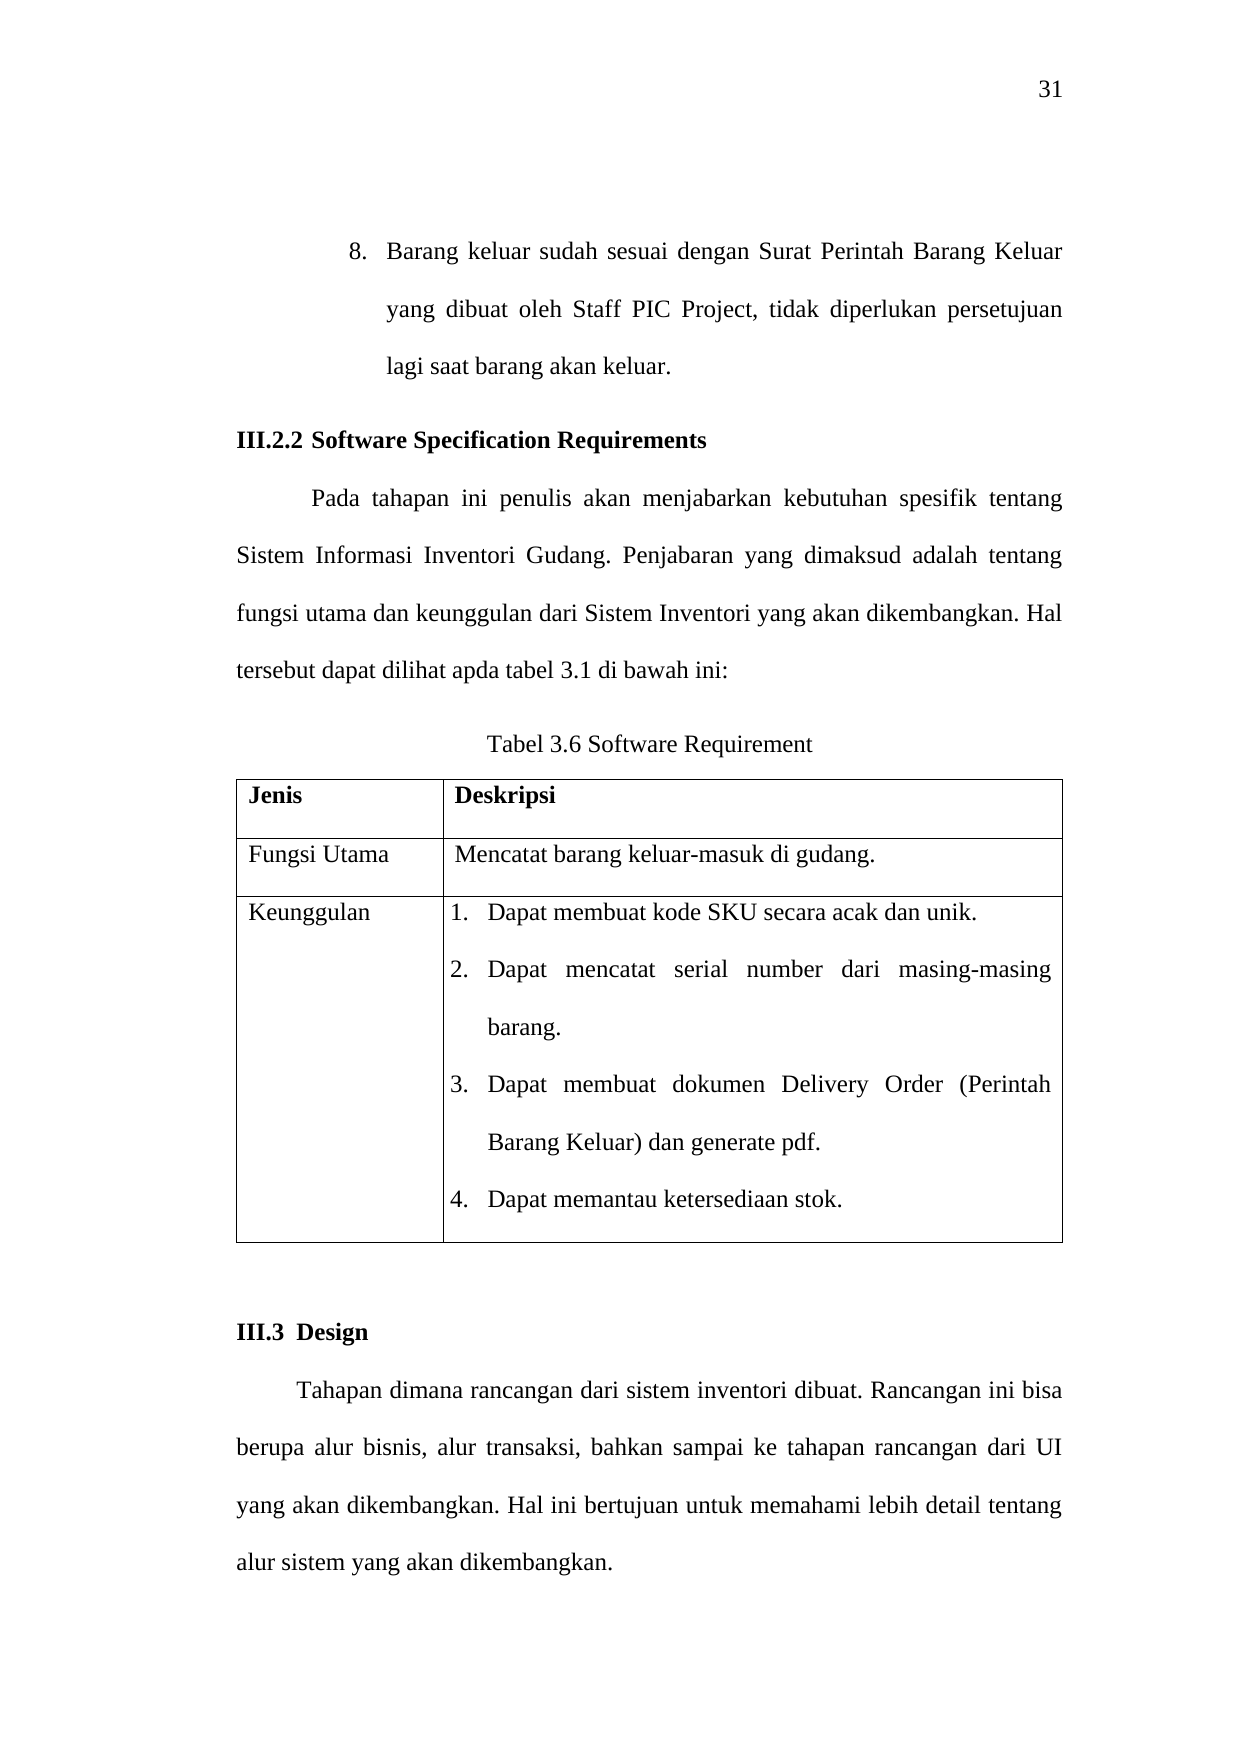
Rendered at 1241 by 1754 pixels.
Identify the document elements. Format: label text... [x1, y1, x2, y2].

table_cell Dapat membuat kode SKU secara acak dan unik. Dapat mencatat serial number dari masing-masing barang. Dapat membuat dokumen Delivery Order (Perintah Barang Keluar) dan generate pdf. Dapat memantau ketersediaan stok. [444, 897, 1062, 1242]
subtitle Design [236, 1317, 1063, 1346]
table_cell Fungsi Utama [237, 839, 443, 896]
table_header Jenis [237, 780, 443, 838]
table_cell Mencatat barang keluar-masuk di gudang. [444, 839, 1062, 896]
list Barang keluar sudah sesuai dengan Surat Perintah Barang Keluar yang dibuat oleh Staff PIC Project, tidak diperlukan persetujuan lagi saat barang akan keluar. [349, 236, 1063, 380]
table_header Deskripsi [444, 780, 1062, 838]
subtitle Software Specification Requirements [236, 425, 1063, 454]
text Tahapan dimana rancangan dari sistem inventori dibuat. Rancangan ini bisa berupa alur bisnis, alur transaksi, bahkan sampai ke tahapan rancangan dari UI yang akan dikembangkan. Hal ini bertujuan untuk memahami lebih detail tentang alur sistem yang akan dikembangkan. [236, 1375, 1063, 1576]
text Pada tahapan ini penulis akan menjabarkan kebutuhan spesifik tentang Sistem Informasi Inventori Gudang. Penjabaran yang dimaksud adalah tentang fungsi utama dan keunggulan dari Sistem Inventori yang akan dikembangkan. Hal tersebut dapat dilihat apda tabel 3.1 di bawah ini: [236, 483, 1063, 684]
table_cell Keunggulan [237, 897, 443, 1242]
